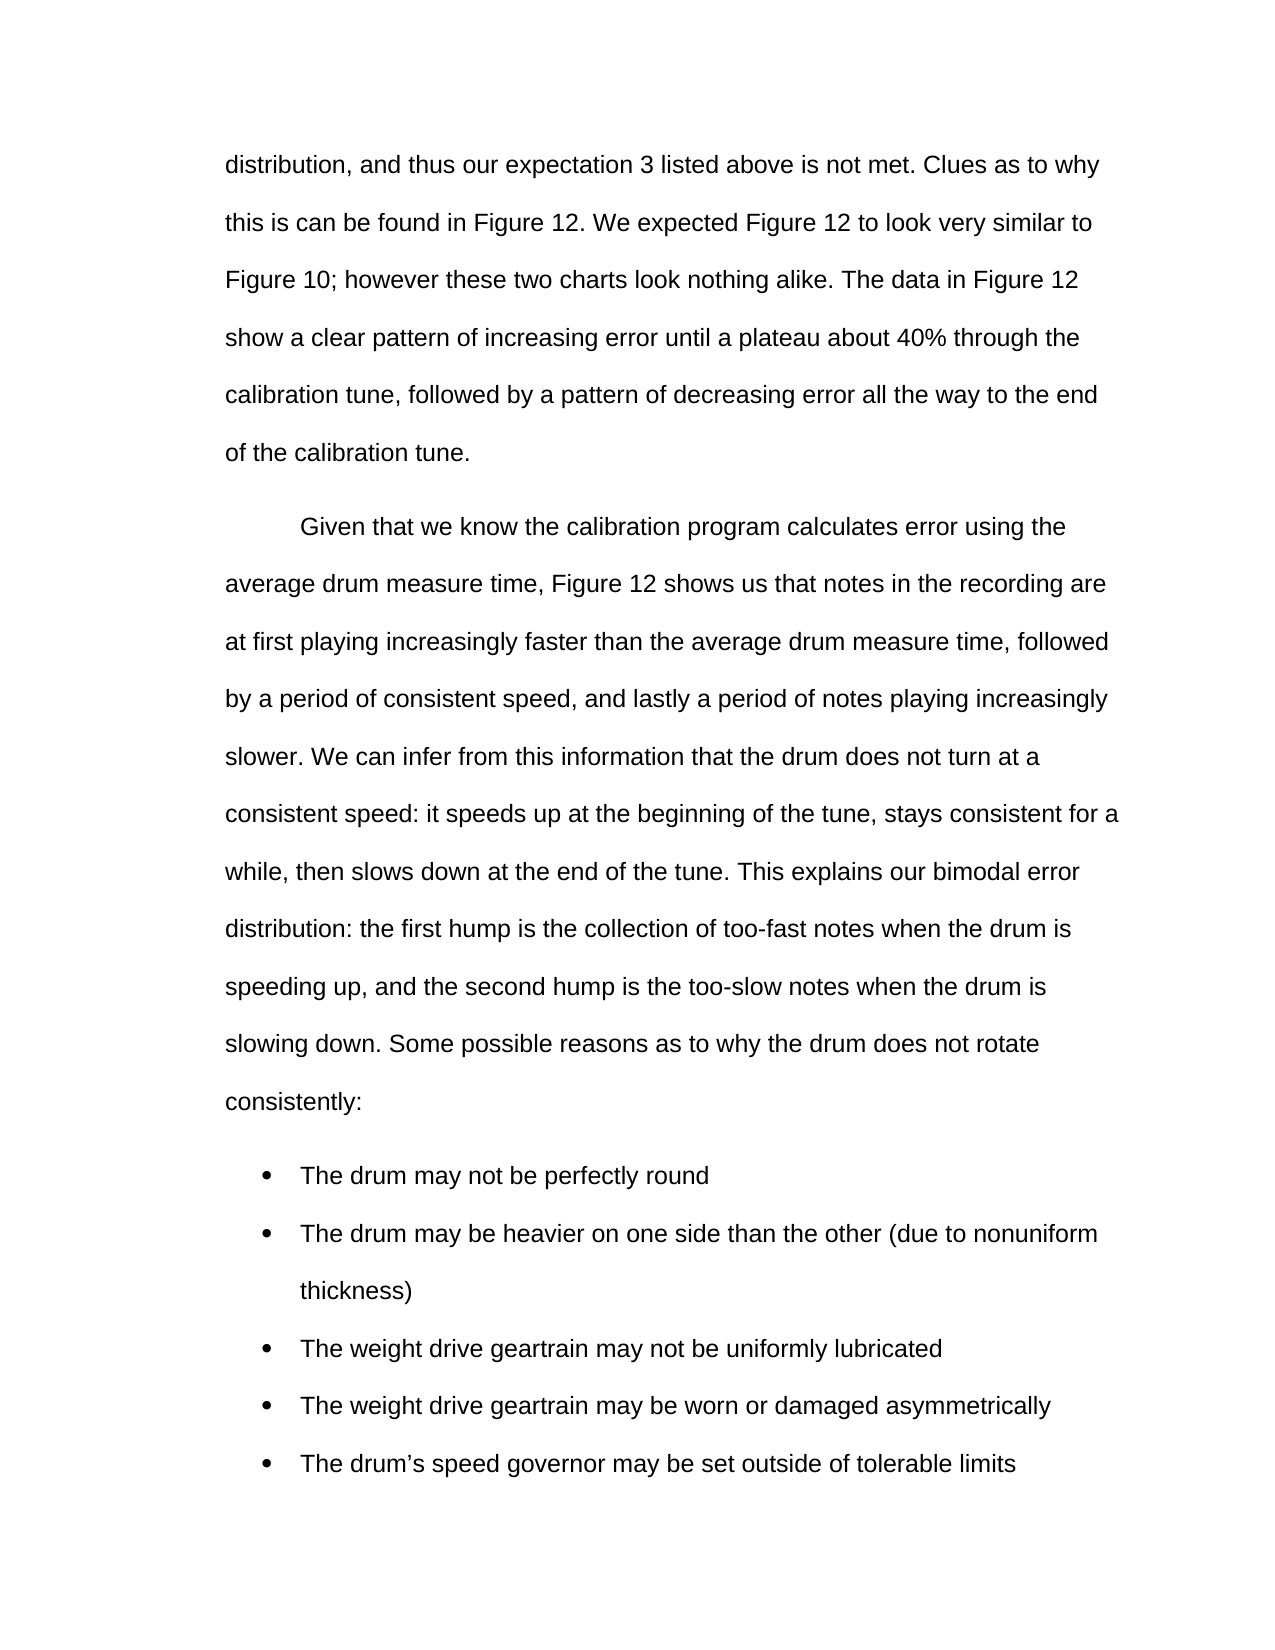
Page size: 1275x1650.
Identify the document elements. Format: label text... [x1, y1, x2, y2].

list The weight drive geartrain may be worn or damaged asymmetrically [262, 1391, 1125, 1420]
list The drum may not be perfectly round [262, 1161, 1125, 1190]
list The drum’s speed governor may be set outside of tolerable limits [262, 1449, 1125, 1478]
list The weight drive geartrain may not be uniformly lubricated [262, 1334, 1125, 1362]
list The drum may be heavier on one side than the other (due to nonuniform thickness) [262, 1218, 1125, 1305]
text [225, 150, 1125, 466]
text Given that we know the calibration program calculates error using the average drum measure time, Figure 12 shows us that notes in the recording are at first playing increasingly faster than the average drum measure time, followed by a period of consistent speed, and lastly a period of notes playing increasingly slower. We can infer from this information that the drum does not turn at a consistent speed: it speeds up at the beginning of the tune, stays consistent for a while, then slows down at the end of the tune. This explains our bimodal error distribution: the first hump is the collection of too-fast notes when the drum is speeding up, and the second hump is the too-slow notes when the drum is slowing down. Some possible reasons as to why the drum does not rotate consistently: [225, 512, 1125, 1115]
